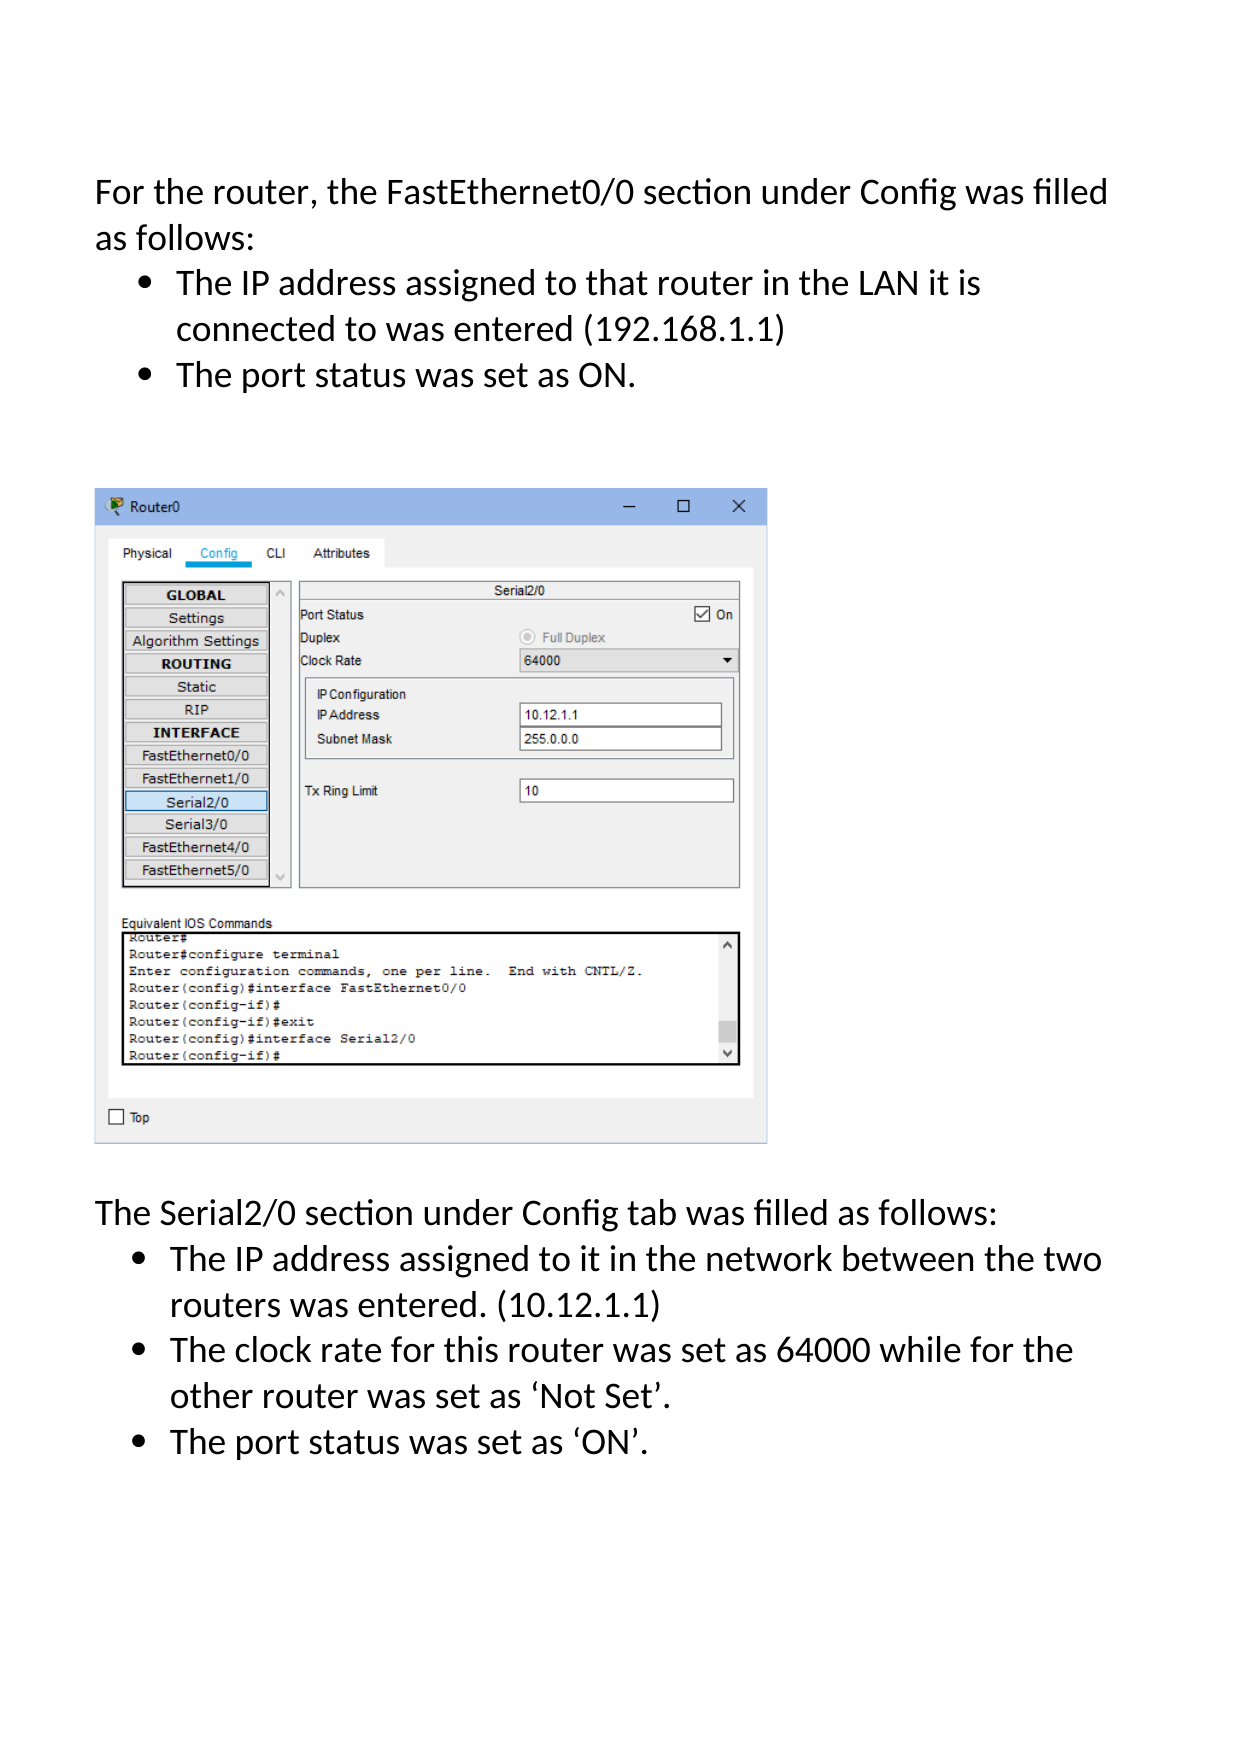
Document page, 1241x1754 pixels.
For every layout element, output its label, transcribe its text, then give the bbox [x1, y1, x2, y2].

list The port status was set as ‘ON’. [132, 1418, 1147, 1464]
picture [94, 488, 768, 1144]
list The clock rate for this router was set as 64000 while for the other router was set as ‘Not Set’. [132, 1326, 1147, 1418]
text The Serial2/0 section under Config tab was filled as follows: [94, 1189, 1147, 1235]
list The IP address assigned to that router in the LAN it is connected to was entered (192.168.1.1) [138, 259, 1147, 351]
list The IP address assigned to it in the network between the two routers was entered. (10.12.1.1) [132, 1235, 1147, 1326]
list The port status was set as ON. [138, 351, 1147, 397]
text For the router, the FastEthernet0/0 section under Config was filled as follows: [94, 168, 1147, 259]
